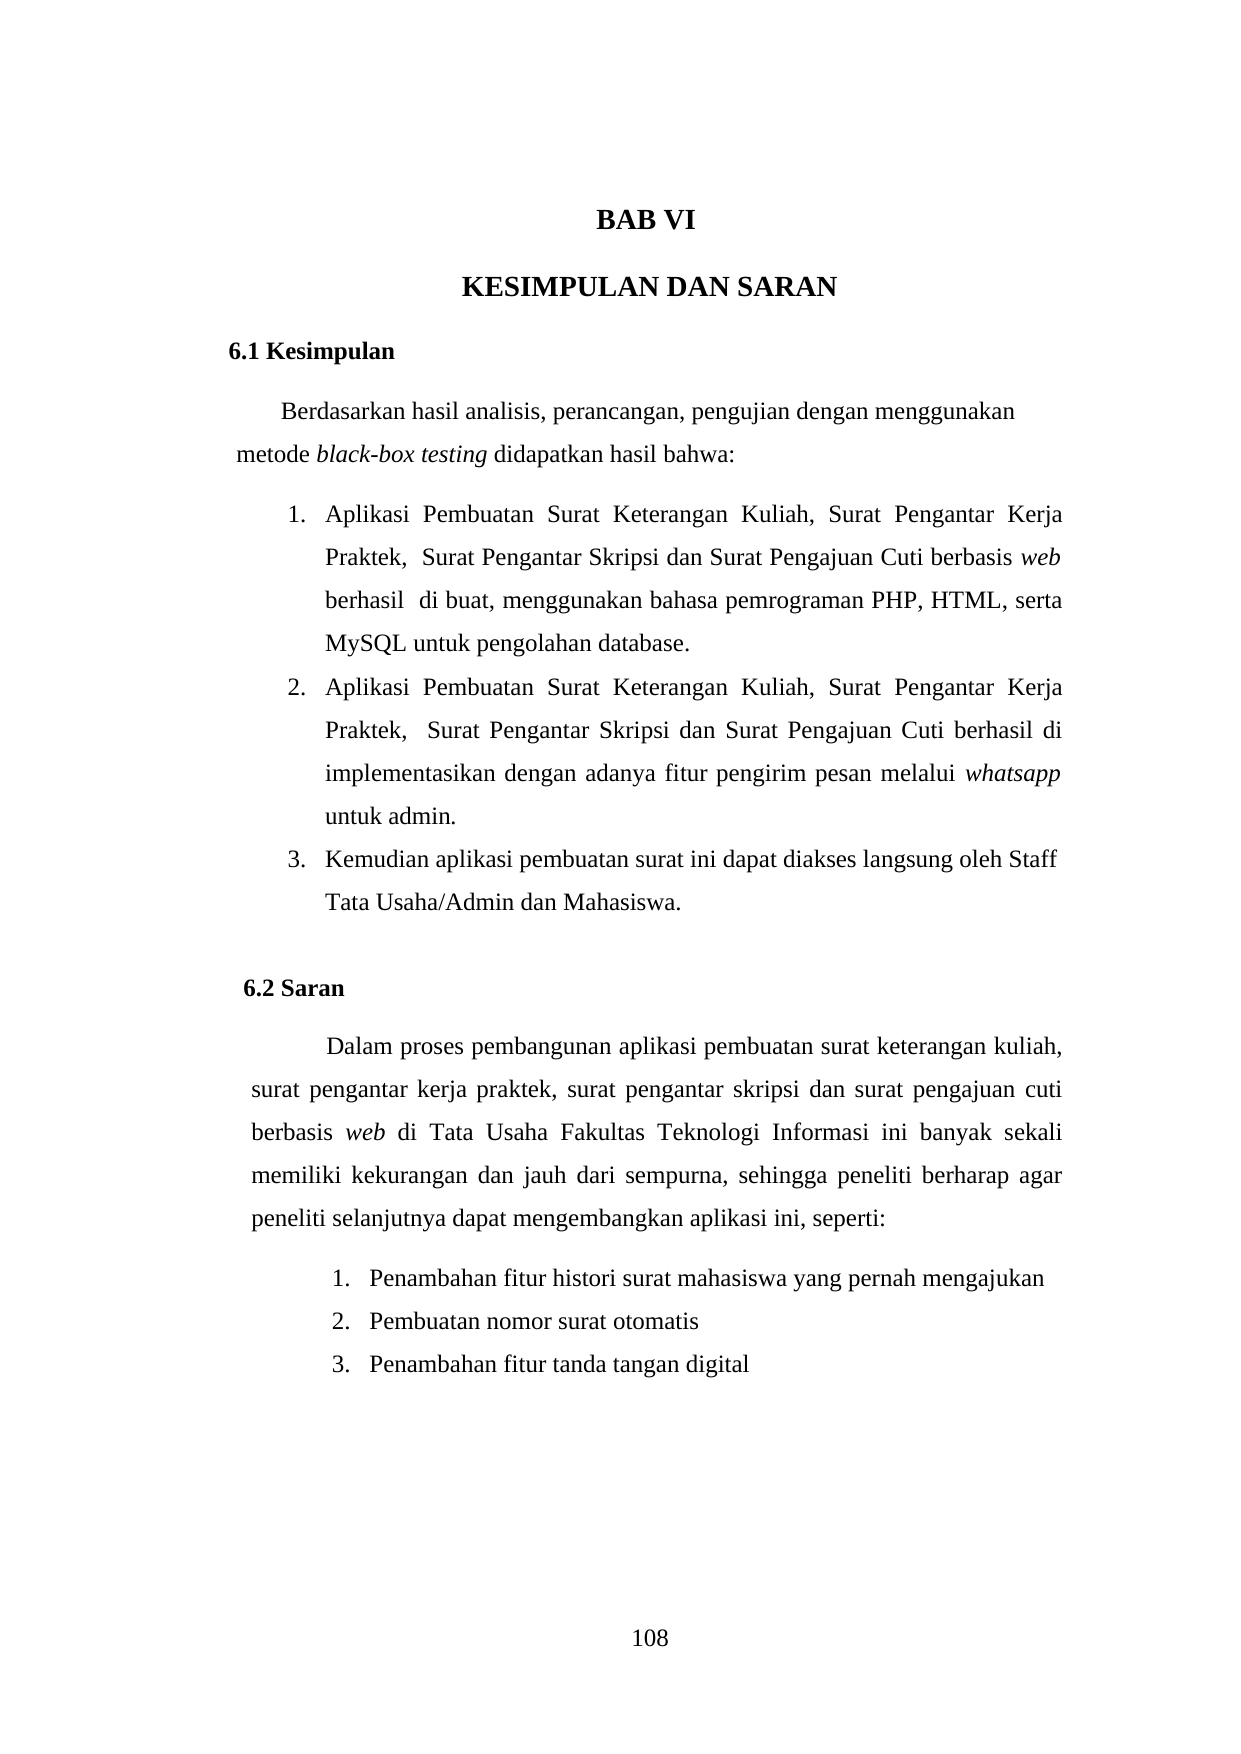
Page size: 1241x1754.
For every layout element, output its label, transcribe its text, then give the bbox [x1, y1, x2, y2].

list Aplikasi Pembuatan Surat Keterangan Kuliah, Surat Pengantar Kerja Praktek, Surat Pengantar Skripsi dan Surat Pengajuan Cuti berhasil di implementasikan dengan adanya fitur pengirim pesan melalui whatsapp untuk admin. [287, 672, 1063, 830]
text Dalam proses pembangunan aplikasi pembuatan surat keterangan kuliah, surat pengantar kerja praktek, surat pengantar skripsi dan surat pengajuan cuti berbasis web di Tata Usaha Fakultas Teknologi Informasi ini banyak sekali memiliki kekurangan dan jauh dari sempurna, sehingga peneliti berharap agar peneliti selanjutnya dapat mengembangkan aplikasi ini, seperti: [251, 1031, 1063, 1232]
list Pembuatan nomor surat otomatis [332, 1306, 1063, 1335]
list Kemudian aplikasi pembuatan surat ini dapat diakses langsung oleh Staff Tata Usaha/Admin dan Mahasiswa. [287, 844, 1063, 916]
list Penambahan fitur tanda tangan digital [332, 1349, 1063, 1378]
list Aplikasi Pembuatan Surat Keterangan Kuliah, Surat Pengantar Kerja Praktek, Surat Pengantar Skripsi dan Surat Pengajuan Cuti berbasis web berhasil di buat, menggunakan bahasa pemrograman PHP, HTML, serta MySQL untuk pengolahan database. [287, 499, 1063, 657]
subtitle BAB VI KESIMPULAN DAN SARAN [236, 202, 1063, 303]
list Saran [243, 973, 1063, 1002]
list Penambahan fitur histori surat mahasiswa yang pernah mengajukan [332, 1263, 1063, 1292]
list Kesimpulan [228, 336, 1063, 365]
text Berdasarkan hasil analisis, perancangan, pengujian dengan menggunakan metode black-box testing didapatkan hasil bahwa: [236, 396, 1063, 468]
